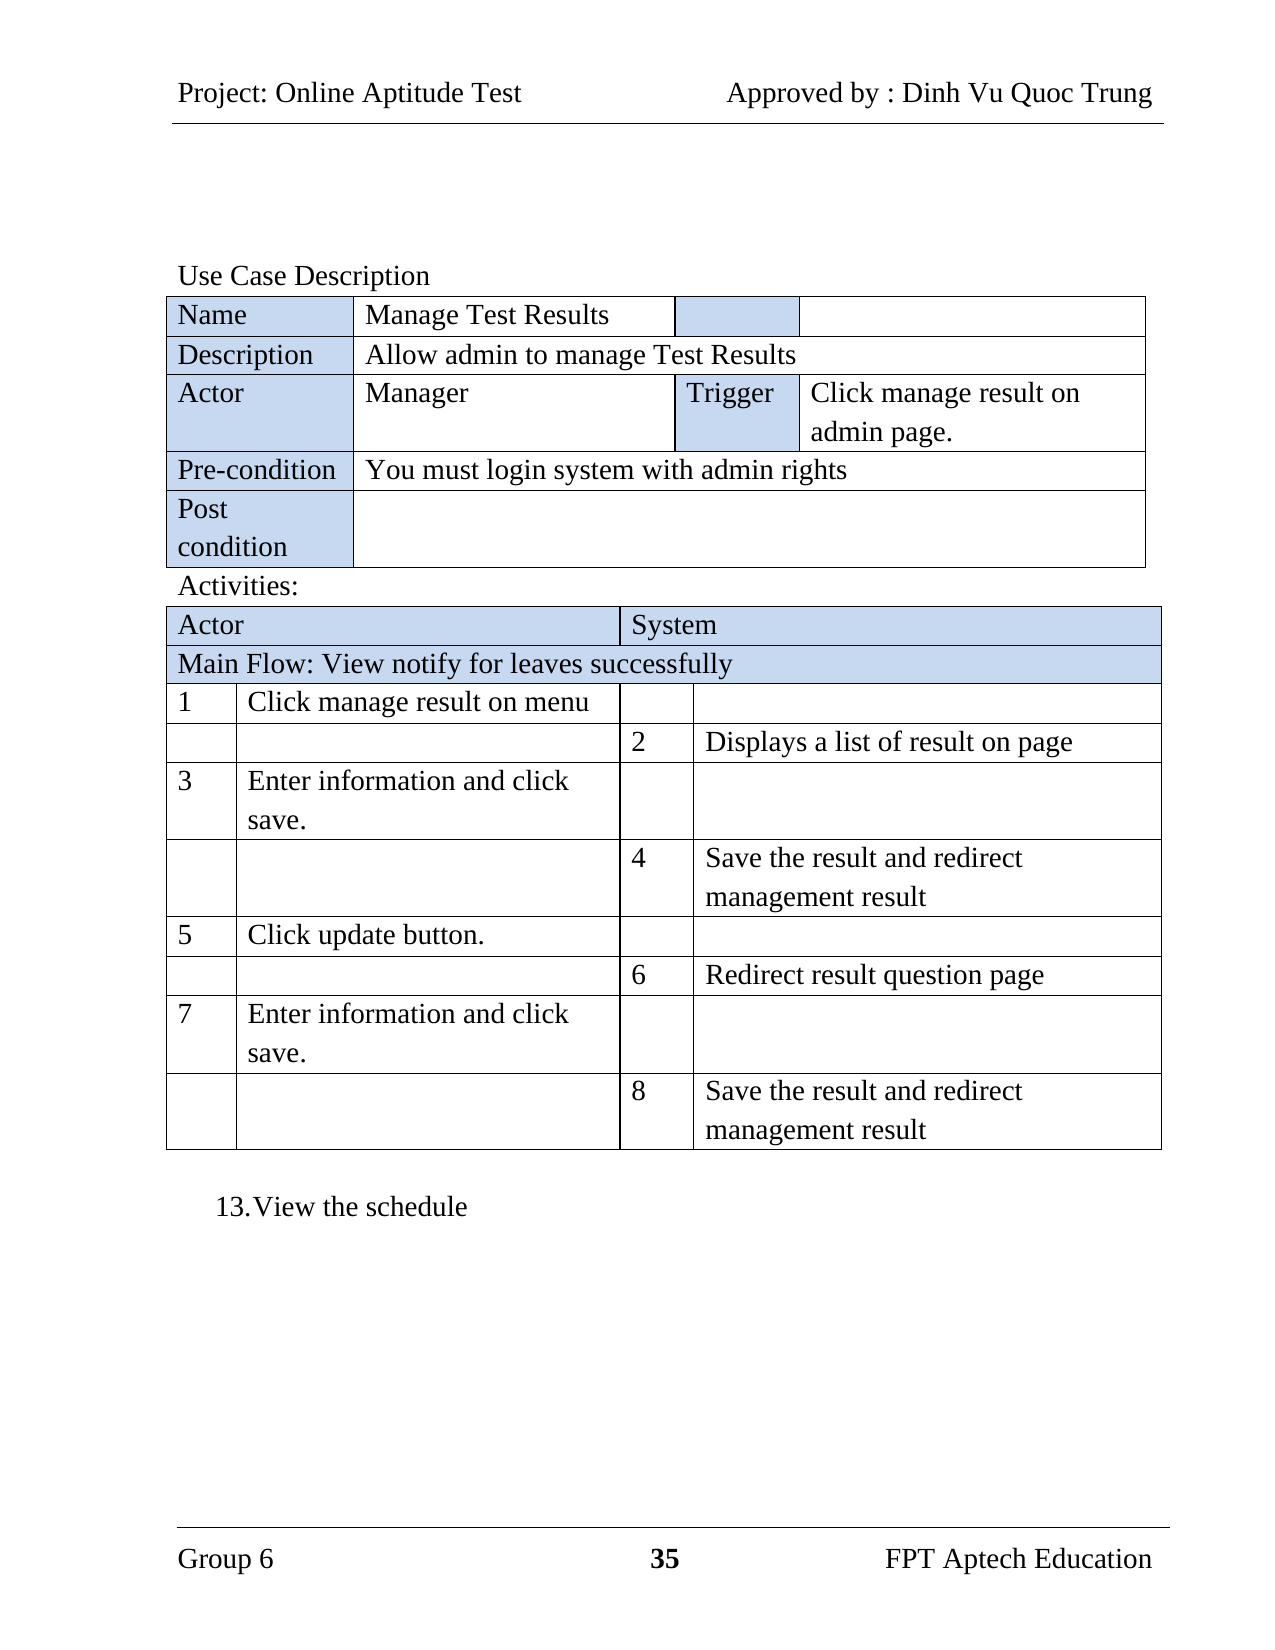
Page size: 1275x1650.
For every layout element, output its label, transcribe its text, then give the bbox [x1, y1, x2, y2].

table_cell [237, 1074, 619, 1149]
table_cell Enter information and click save. [237, 763, 619, 839]
table_cell Displays a list of result on page [694, 724, 1161, 762]
table_cell [621, 763, 693, 839]
text Use Case Description [177, 258, 1157, 291]
table_cell [694, 917, 1161, 956]
table_cell Main Flow: View notify for leaves successfully [167, 646, 1161, 683]
table_cell [167, 957, 236, 995]
table_cell Description [167, 337, 353, 374]
table_cell You must login system with admin rights [354, 452, 1145, 490]
table_header [800, 297, 1145, 336]
table_cell [694, 763, 1161, 839]
table_header Manage Test Results [354, 297, 674, 336]
table_cell [621, 684, 693, 723]
table_cell [621, 917, 693, 956]
table_cell Allow admin to manage Test Results [354, 337, 1145, 374]
table_cell Pre-condition [167, 452, 353, 490]
table_cell Enter information and click save. [237, 996, 619, 1072]
table_cell 2 [621, 724, 693, 762]
table_cell [167, 724, 236, 762]
table_cell Manager [354, 375, 674, 451]
table_cell Trigger [676, 375, 799, 451]
table_header Name [167, 297, 353, 336]
table_cell Actor [167, 375, 353, 451]
table_cell 4 [621, 840, 693, 916]
table_cell [167, 840, 236, 916]
table_cell 8 [621, 1074, 693, 1149]
table_cell 7 [167, 996, 236, 1072]
table_cell [237, 957, 619, 995]
table_cell [354, 491, 1145, 567]
table_cell Click update button. [237, 917, 619, 956]
table_cell 6 [621, 957, 693, 995]
list View the schedule [215, 1189, 1157, 1222]
table_cell 3 [167, 763, 236, 839]
table_cell Save the result and redirect management result [694, 840, 1161, 916]
text Activities: [177, 568, 1157, 601]
table_cell Click manage result on menu [237, 684, 619, 723]
table_cell 1 [167, 684, 236, 723]
table_cell Redirect result question page [694, 957, 1161, 995]
table_cell [694, 996, 1161, 1072]
table_header System [621, 607, 1161, 645]
table_cell [237, 840, 619, 916]
table_cell Save the result and redirect management result [694, 1074, 1161, 1149]
table_cell 5 [167, 917, 236, 956]
table_cell Click manage result on admin page. [800, 375, 1145, 451]
table_cell [167, 1074, 236, 1149]
table_cell Post condition [167, 491, 353, 567]
table_cell [694, 684, 1161, 723]
table_header Actor [167, 607, 619, 645]
table_header [676, 297, 799, 336]
table_cell [621, 996, 693, 1072]
table_cell [237, 724, 619, 762]
